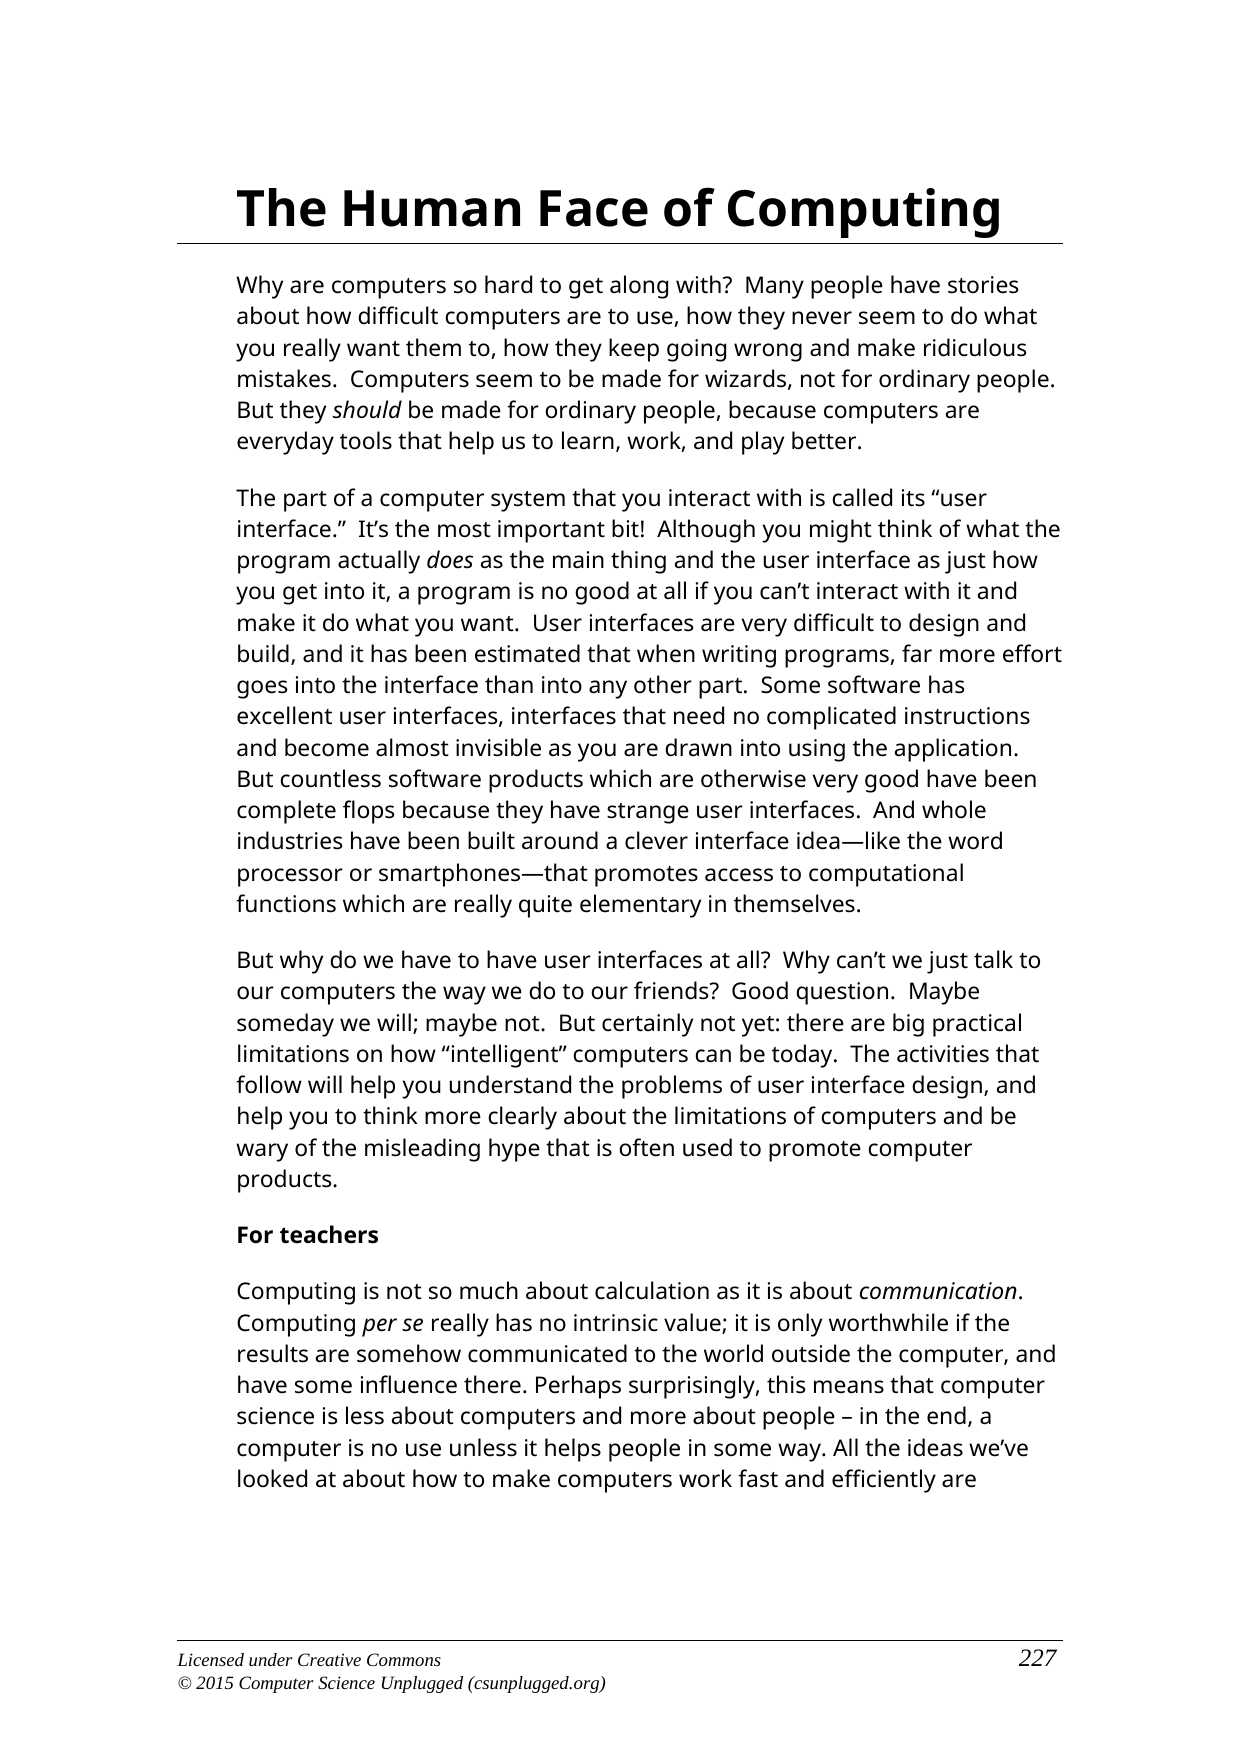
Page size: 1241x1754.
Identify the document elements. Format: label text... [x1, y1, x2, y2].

text The Human Face of Computing [177, 173, 1063, 243]
subtitle For teachers [236, 1219, 1063, 1250]
text Why are computers so hard to get along with? Many people have stories about how difficult computers are to use, how they never seem to do what you really want them to, how they keep going wrong and make ridiculous mistakes. Computers seem to be made for wizards, not for ordinary people. But they should be made for ordinary people, because computers are everyday tools that help us to learn, work, and play better. [236, 269, 1063, 456]
text But why do we have to have user interfaces at all? Why can’t we just talk to our computers the way we do to our friends? Good question. Maybe someday we will; maybe not. But certainly not yet: there are big practical limitations on how “intelligent” computers can be today. The activities that follow will help you understand the problems of user interface design, and help you to think more clearly about the limitations of computers and be wary of the misleading hype that is often used to promote computer products. [236, 944, 1063, 1194]
text The part of a computer system that you interact with is called its “user interface.” It’s the most important bit! Although you might think of what the program actually does as the main thing and the user interface as just how you get into it, a program is no good at all if you can’t interact with it and make it do what you want. User interfaces are very difficult to design and build, and it has been estimated that when writing programs, far more effort goes into the interface than into any other part. Some software has excellent user interfaces, interfaces that need no complicated instructions and become almost invisible as you are drawn into using the application. But countless software products which are otherwise very good have been complete flops because they have strange user interfaces. And whole industries have been built around a clever interface idea—like the word processor or smartphones—that promotes access to computational functions which are really quite elementary in themselves. [236, 481, 1063, 919]
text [236, 1275, 1063, 1494]
